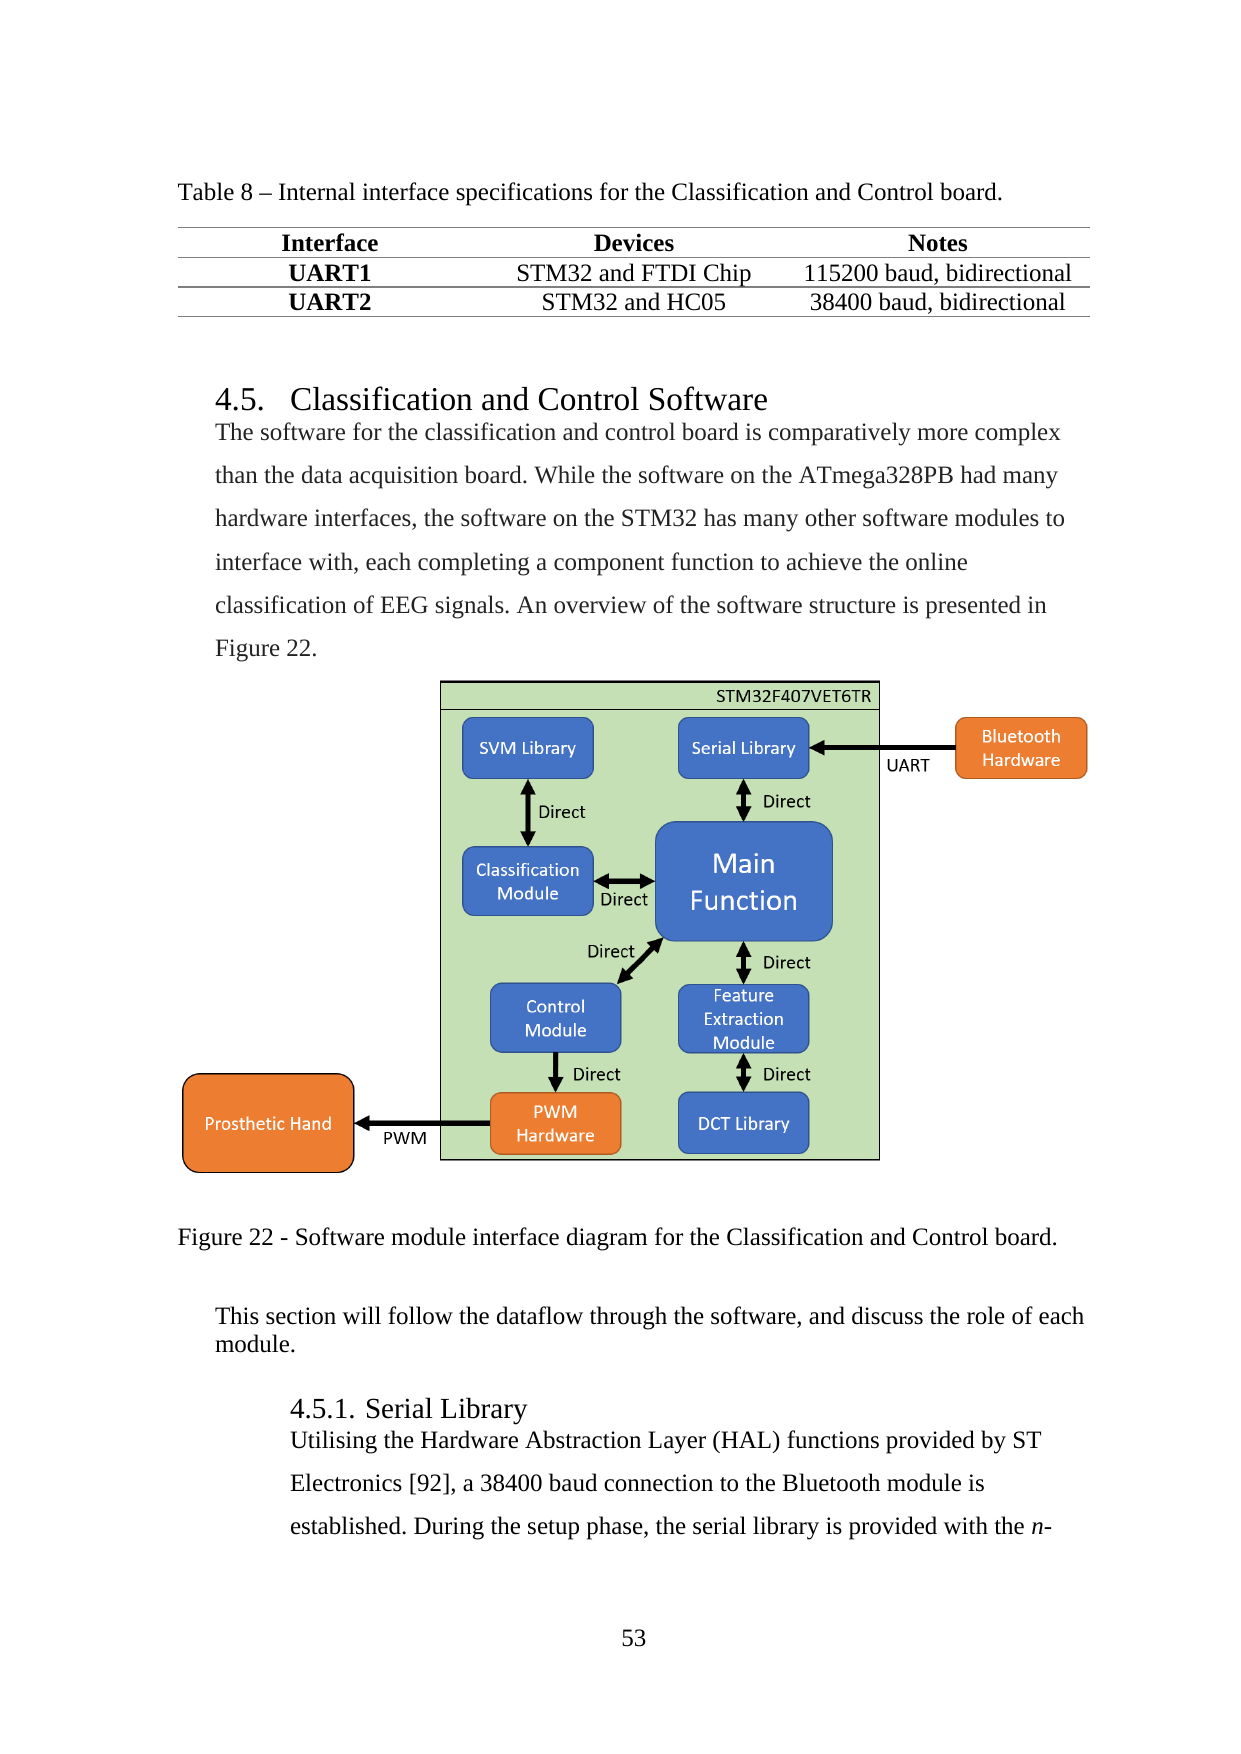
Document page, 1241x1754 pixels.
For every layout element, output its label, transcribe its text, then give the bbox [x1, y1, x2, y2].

table_header Notes [786, 228, 1090, 257]
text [290, 1425, 1090, 1540]
subtitle Classification and Control Software [215, 379, 1090, 417]
table_cell STM32 and HC05 [482, 288, 786, 316]
picture [177, 677, 1090, 1180]
table_cell STM32 and FTDI Chip [482, 258, 786, 286]
table_header Interface [178, 228, 482, 257]
text Figure - Software module interface diagram for the Classification and Control board. [177, 1222, 1090, 1251]
text This section will follow the dataflow through the software, and discuss the role of each module. [215, 1301, 1090, 1358]
subtitle Serial Library [290, 1391, 1090, 1425]
table_cell UART1 [178, 258, 482, 286]
table_cell 115200 baud, bidirectional [786, 258, 1090, 286]
table_cell 38400 baud, bidirectional [786, 288, 1090, 316]
text Table – Internal interface specifications for the Classification and Control board. [177, 177, 1090, 206]
text The software for the classification and control board is comparatively more complex than the data acquisition board. While the software on the ATmega328PB had many hardware interfaces, the software on the STM32 has many other software modules to interface with, each completing a component function to achieve the online classification of EEG signals. An overview of the software structure is presented in Figure 22. [215, 417, 1090, 662]
table_header Devices [482, 228, 786, 257]
table_cell UART2 [178, 288, 482, 316]
